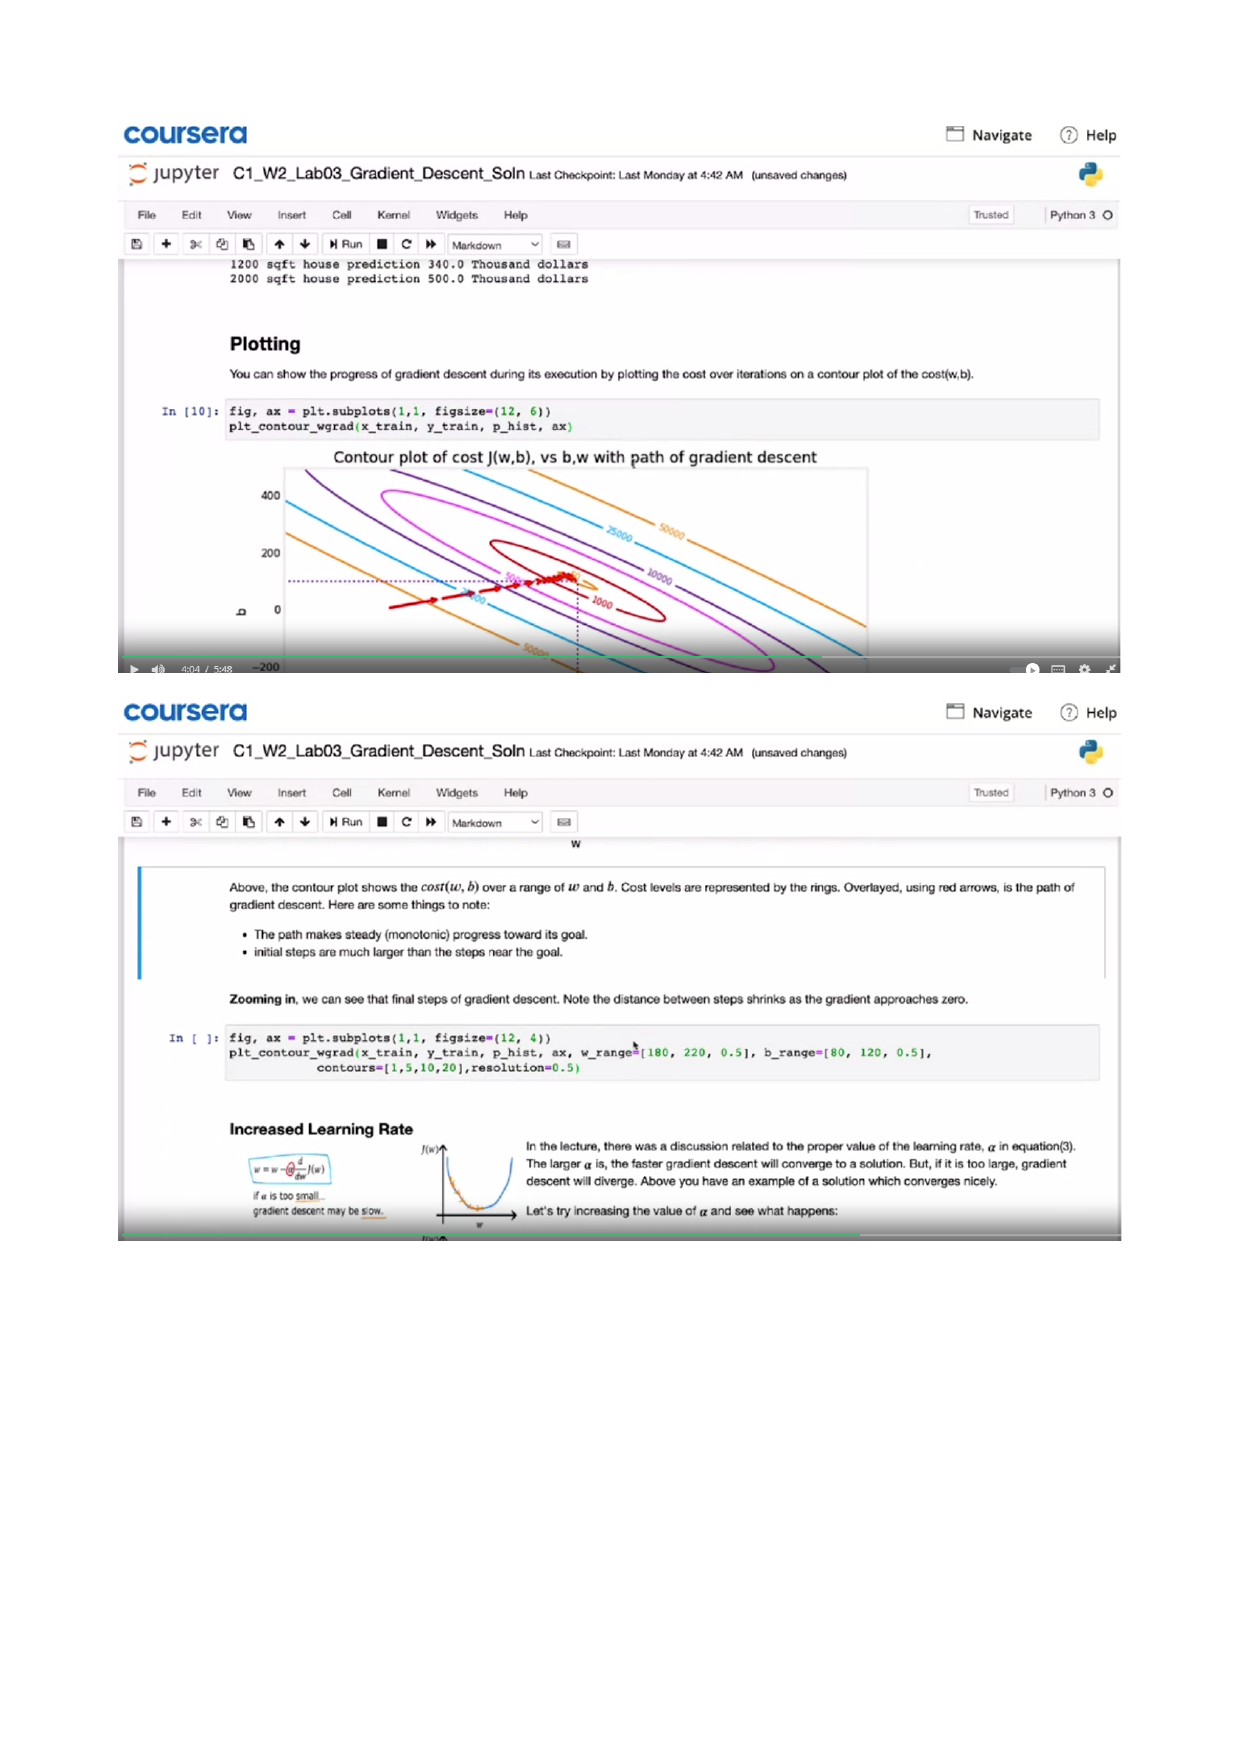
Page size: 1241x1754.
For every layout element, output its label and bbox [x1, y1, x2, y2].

picture [118, 118, 1121, 673]
picture [118, 697, 1122, 1241]
